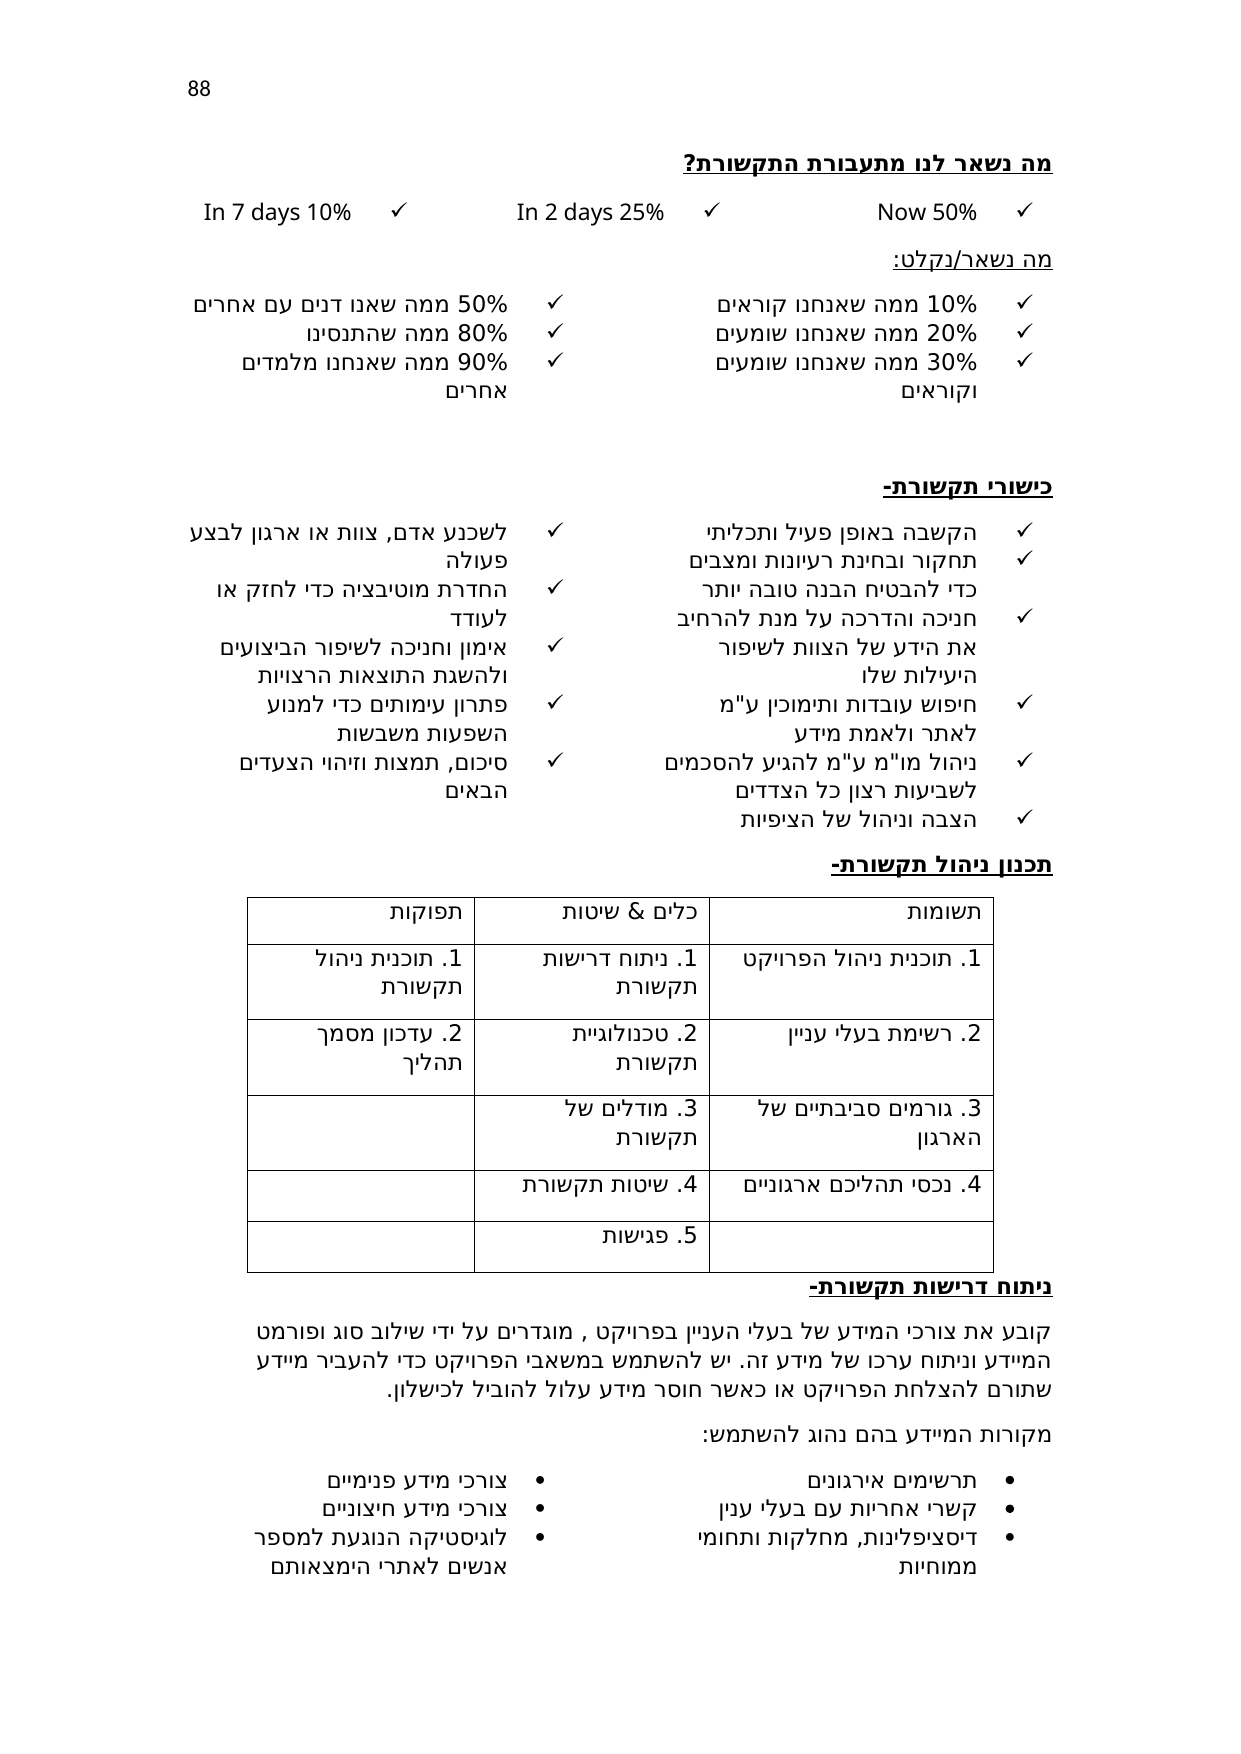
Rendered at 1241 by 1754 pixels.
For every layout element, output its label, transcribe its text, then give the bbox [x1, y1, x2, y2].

list Now 50% [813, 195, 1015, 227]
list 80% ממה שהתנסינו [187, 320, 546, 347]
list ניהול מו"מ ע"מ להגיע להסכמים לשביעות רצון כל הצדדים [657, 749, 1015, 804]
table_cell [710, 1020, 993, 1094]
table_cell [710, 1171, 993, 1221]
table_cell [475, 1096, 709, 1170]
list לוגיסטיקה הנוגעת למספר אנשים לאתרי הימצאותם [187, 1524, 546, 1580]
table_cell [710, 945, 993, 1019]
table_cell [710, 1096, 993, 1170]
list 50% ממה שאנו דנים עם אחרים [187, 291, 546, 318]
list צורכי מידע פנימיים [187, 1467, 546, 1493]
list דיסציפלינות, מחלקות ותחומי ממוחיות [657, 1524, 1015, 1580]
list הקשבה באופן פעיל ותכליתי [657, 519, 1015, 545]
list צורכי מידע חיצוניים [187, 1496, 546, 1522]
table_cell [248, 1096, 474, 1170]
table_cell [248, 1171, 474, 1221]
list אימון וחניכה לשיפור הביצועים ולהשגת התוצאות הרצויות [187, 634, 546, 689]
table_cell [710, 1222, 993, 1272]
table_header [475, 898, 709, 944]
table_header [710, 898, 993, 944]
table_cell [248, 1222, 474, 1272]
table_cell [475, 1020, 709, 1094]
text תכנון ניהול תקשורת- [187, 852, 1053, 878]
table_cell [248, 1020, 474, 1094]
list 10% ממה שאנחנו קוראים [657, 291, 1015, 318]
list פתרון עימותים כדי למנוע השפעות משבשות [187, 691, 546, 747]
list 90% ממה שאנחנו מלמדים אחרים [187, 349, 546, 404]
text מה נשאר/נקלט: [187, 246, 1053, 272]
list 20% ממה שאנחנו שומעים [657, 320, 1015, 347]
list לשכנע אדם, צוות או ארגון לבצע פעולה [187, 519, 546, 574]
list חיפוש עובדות ותימוכין ע"מ לאתר ולאמת מידע [657, 691, 1015, 747]
list תחקור ובחינת רעיונות ומצבים כדי להבטיח הבנה טובה יותר [657, 547, 1015, 603]
text מה נשאר לנו מתעבורת התקשורת? [187, 150, 1053, 177]
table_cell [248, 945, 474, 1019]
list תרשימים אירגונים [657, 1467, 1015, 1493]
list החדרת מוטיבציה כדי לחזק או לעודד [187, 576, 546, 632]
list In 2 days 25% [501, 195, 702, 227]
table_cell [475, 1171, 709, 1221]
list In 7 days 10% [187, 195, 389, 227]
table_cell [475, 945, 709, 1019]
list הצבה וניהול של הציפיות [657, 806, 1015, 833]
text קובע את צורכי המידע של בעלי העניין בפרויקט , מוגדרים על ידי שילוב סוג ופורמט המיידע וניתוח ערכו של מידע זה. יש להשתמש במשאבי הפרויקט כדי להעביר מיידע שתורם להצלחת הפרויקט או כאשר חוסר מידע עלול להוביל לכישלון. [187, 1318, 1053, 1403]
list קשרי אחריות עם בעלי ענין [657, 1496, 1015, 1522]
list חניכה והדרכה על מנת להרחיב את הידע של הצוות לשיפור היעילות שלו [657, 605, 1015, 689]
text כישורי תקשורת- [187, 473, 1053, 500]
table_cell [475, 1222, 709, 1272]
list סיכום, תמצות וזיהוי הצעדים הבאים [187, 749, 546, 804]
text מקורות המיידע בהם נהוג להשתמש: [187, 1421, 1053, 1448]
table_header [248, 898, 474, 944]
list 30% ממה שאנחנו שומעים וקוראים [657, 349, 1015, 404]
text ניתוח דרישות תקשורת- [187, 1273, 1053, 1300]
